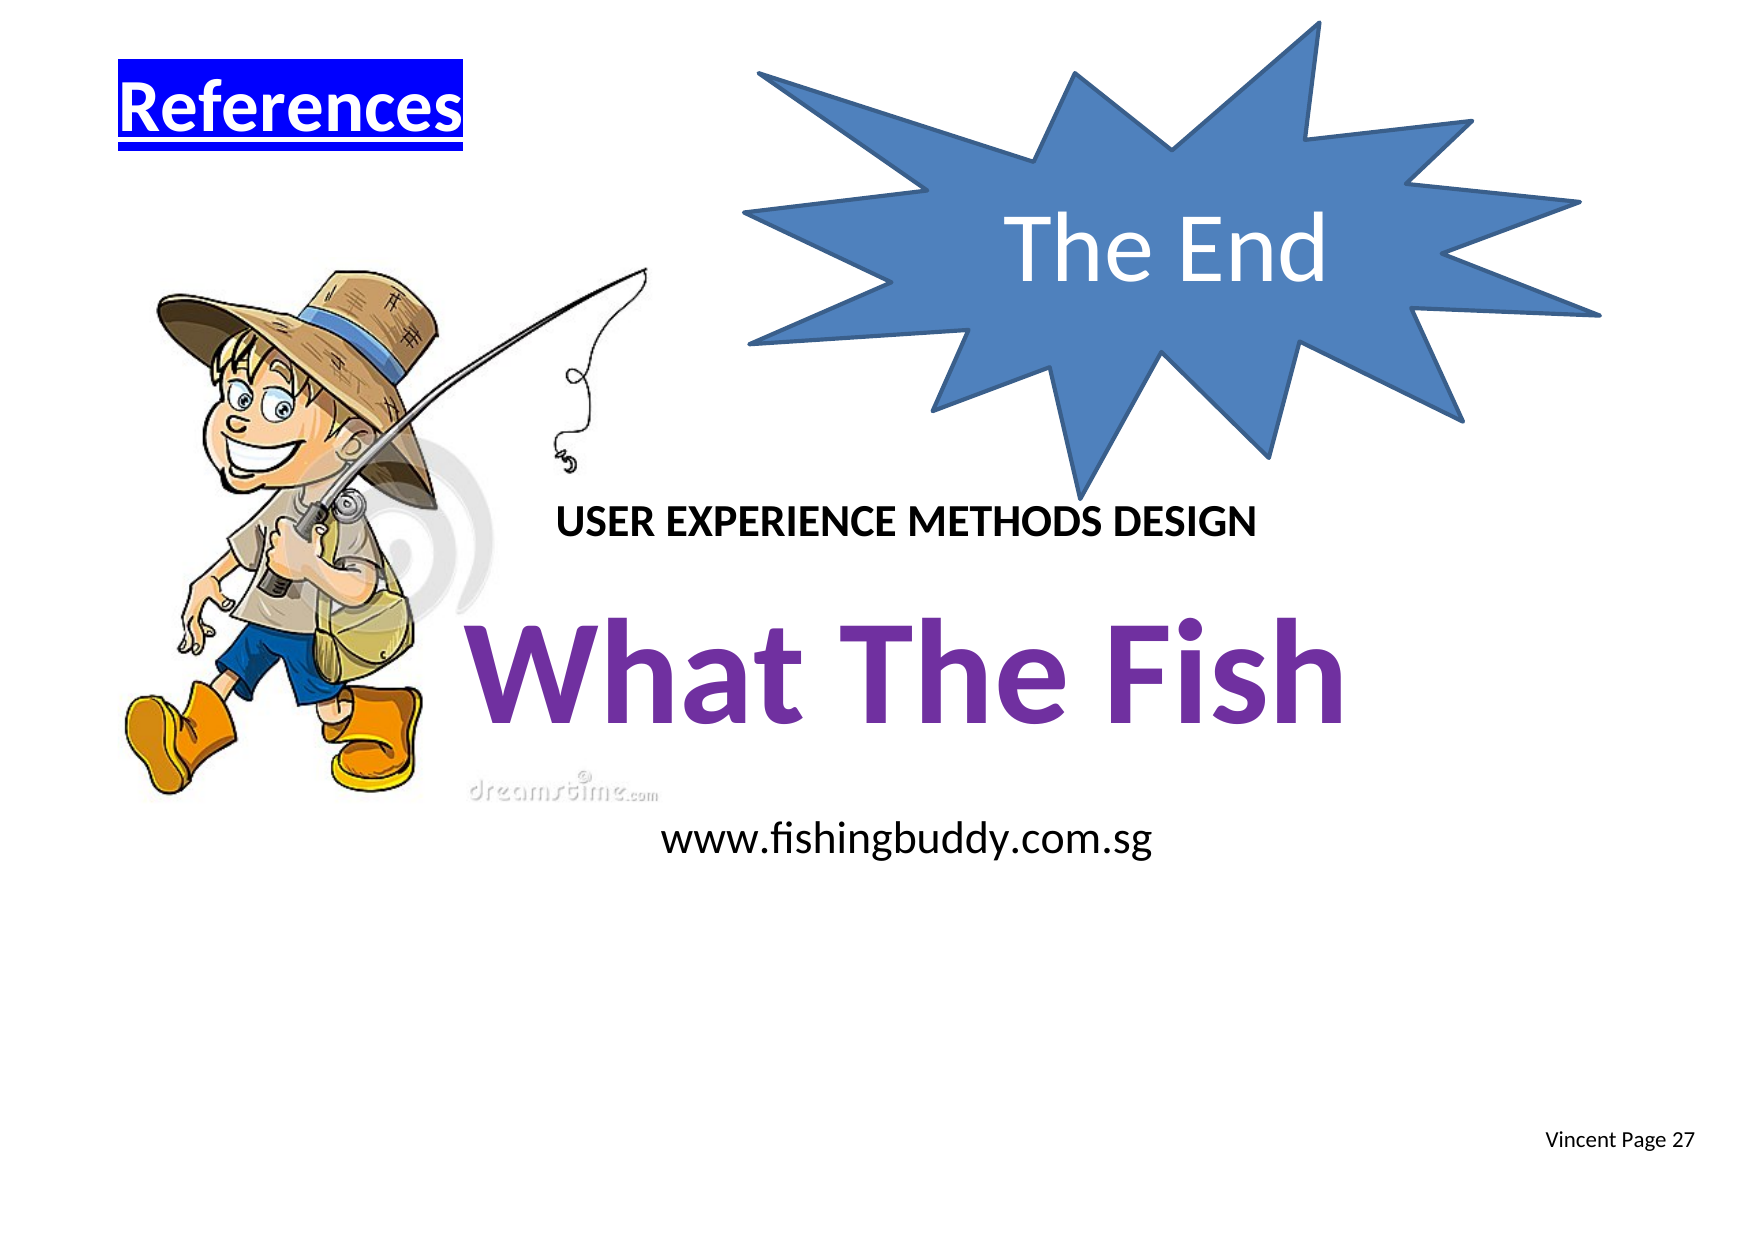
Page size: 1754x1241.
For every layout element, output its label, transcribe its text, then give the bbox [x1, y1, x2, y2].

text USER EXPERIENCE METHODS DESIGN [118, 492, 1695, 548]
text www.fishingbuddy.com.sg [118, 809, 1695, 865]
text What The Fish [118, 577, 1695, 761]
picture [117, 257, 663, 808]
